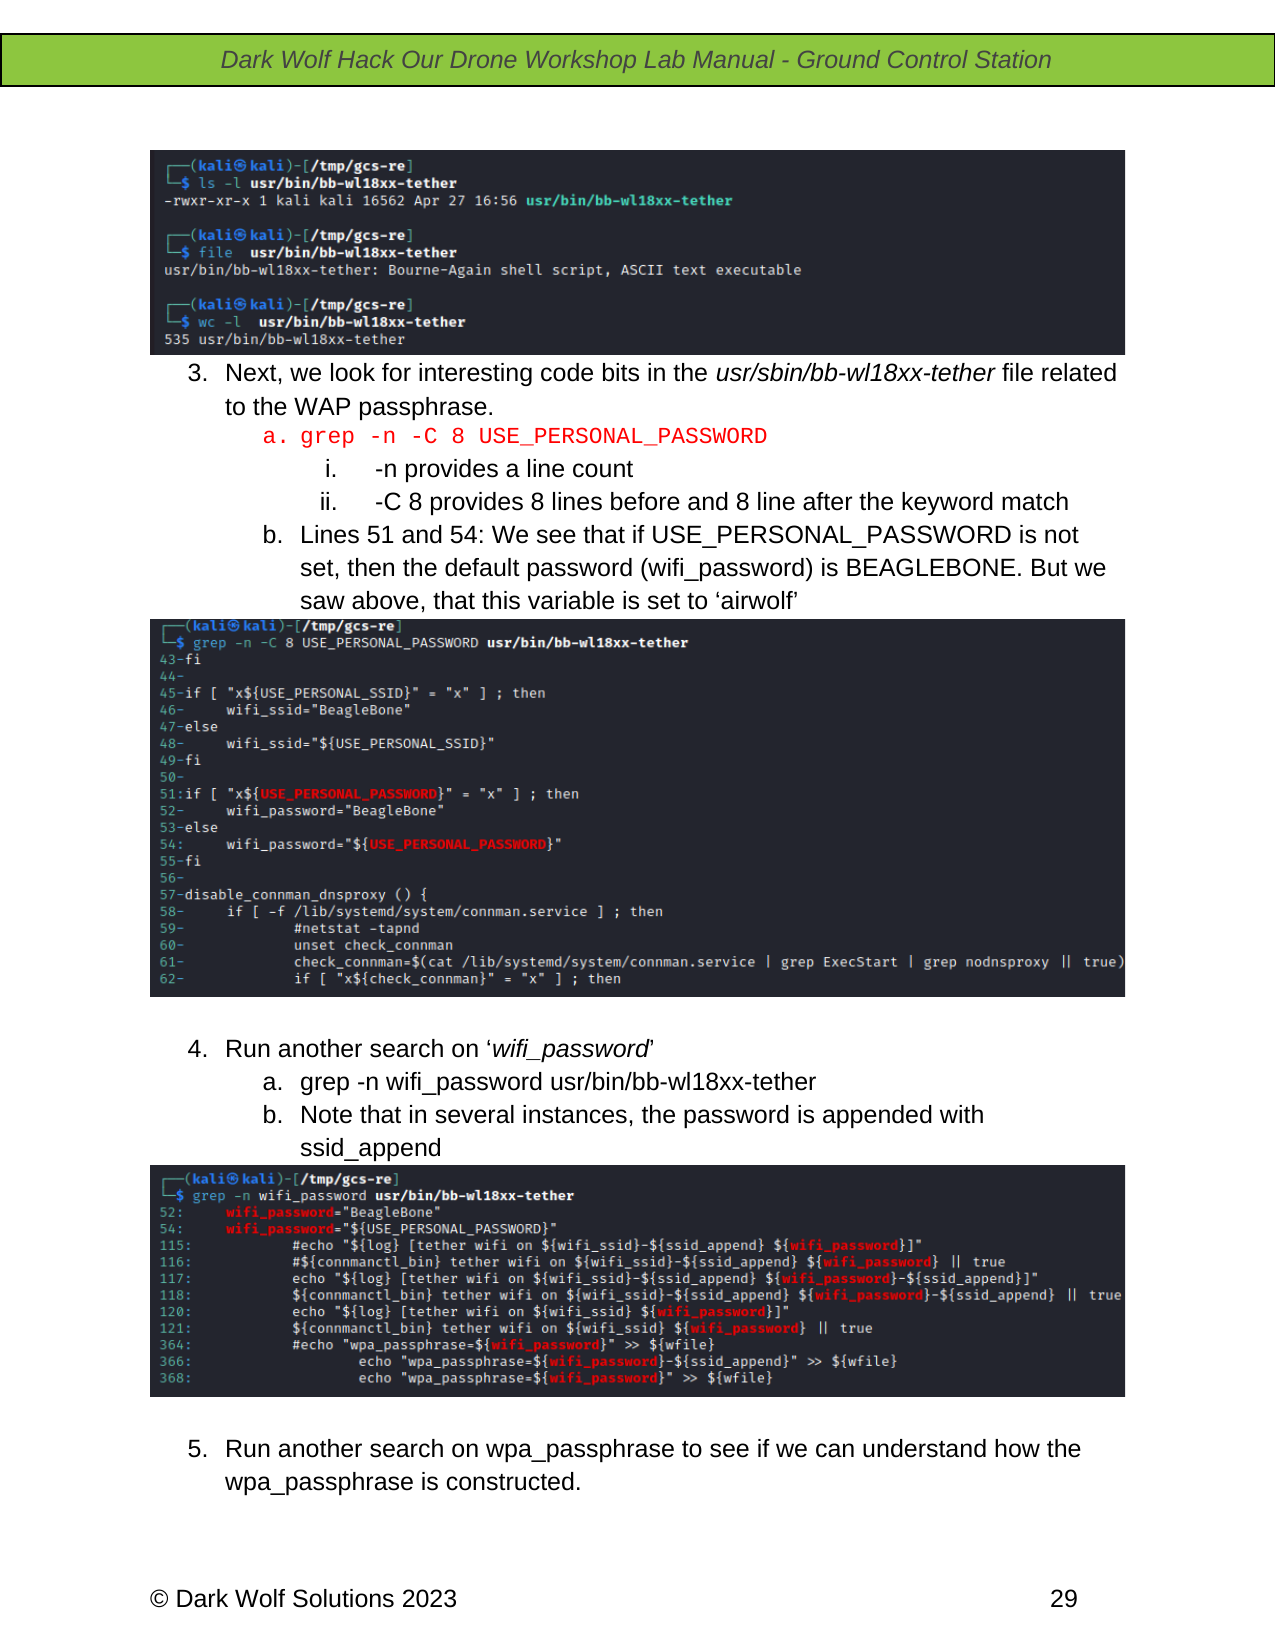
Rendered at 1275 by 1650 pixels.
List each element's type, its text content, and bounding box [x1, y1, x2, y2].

list grep -n wifi_password usr/bin/bb-wl18xx-tether [262, 1067, 1125, 1096]
list Next, we look for interesting code bits in the usr/sbin/bb-wl18xx-tether file related to the WAP passphrase. [187, 358, 1125, 420]
list Note that in several instances, the password is appended with ssid_append [262, 1100, 1125, 1162]
list -C 8 provides 8 lines before and 8 line after the keyword match [337, 487, 1125, 516]
picture [150, 150, 1125, 355]
list Lines 51 and 54: We see that if USE_PERSONAL_PASSWORD is not set, then the default password (wifi_password) is BEAGLEBONE. But we saw above, that this variable is set to ‘airwolf’ [262, 520, 1125, 615]
list grep -n -C 8 USE_PERSONAL_PASSWORD [262, 424, 1125, 450]
list Run another search on wpa_passphrase to see if we can understand how the wpa_passphrase is constructed. [187, 1434, 1125, 1496]
picture [150, 1165, 1125, 1397]
list -n provides a line count [337, 454, 1125, 483]
list Run another search on ‘wifi_password’ [187, 1034, 1125, 1062]
picture [150, 619, 1125, 997]
